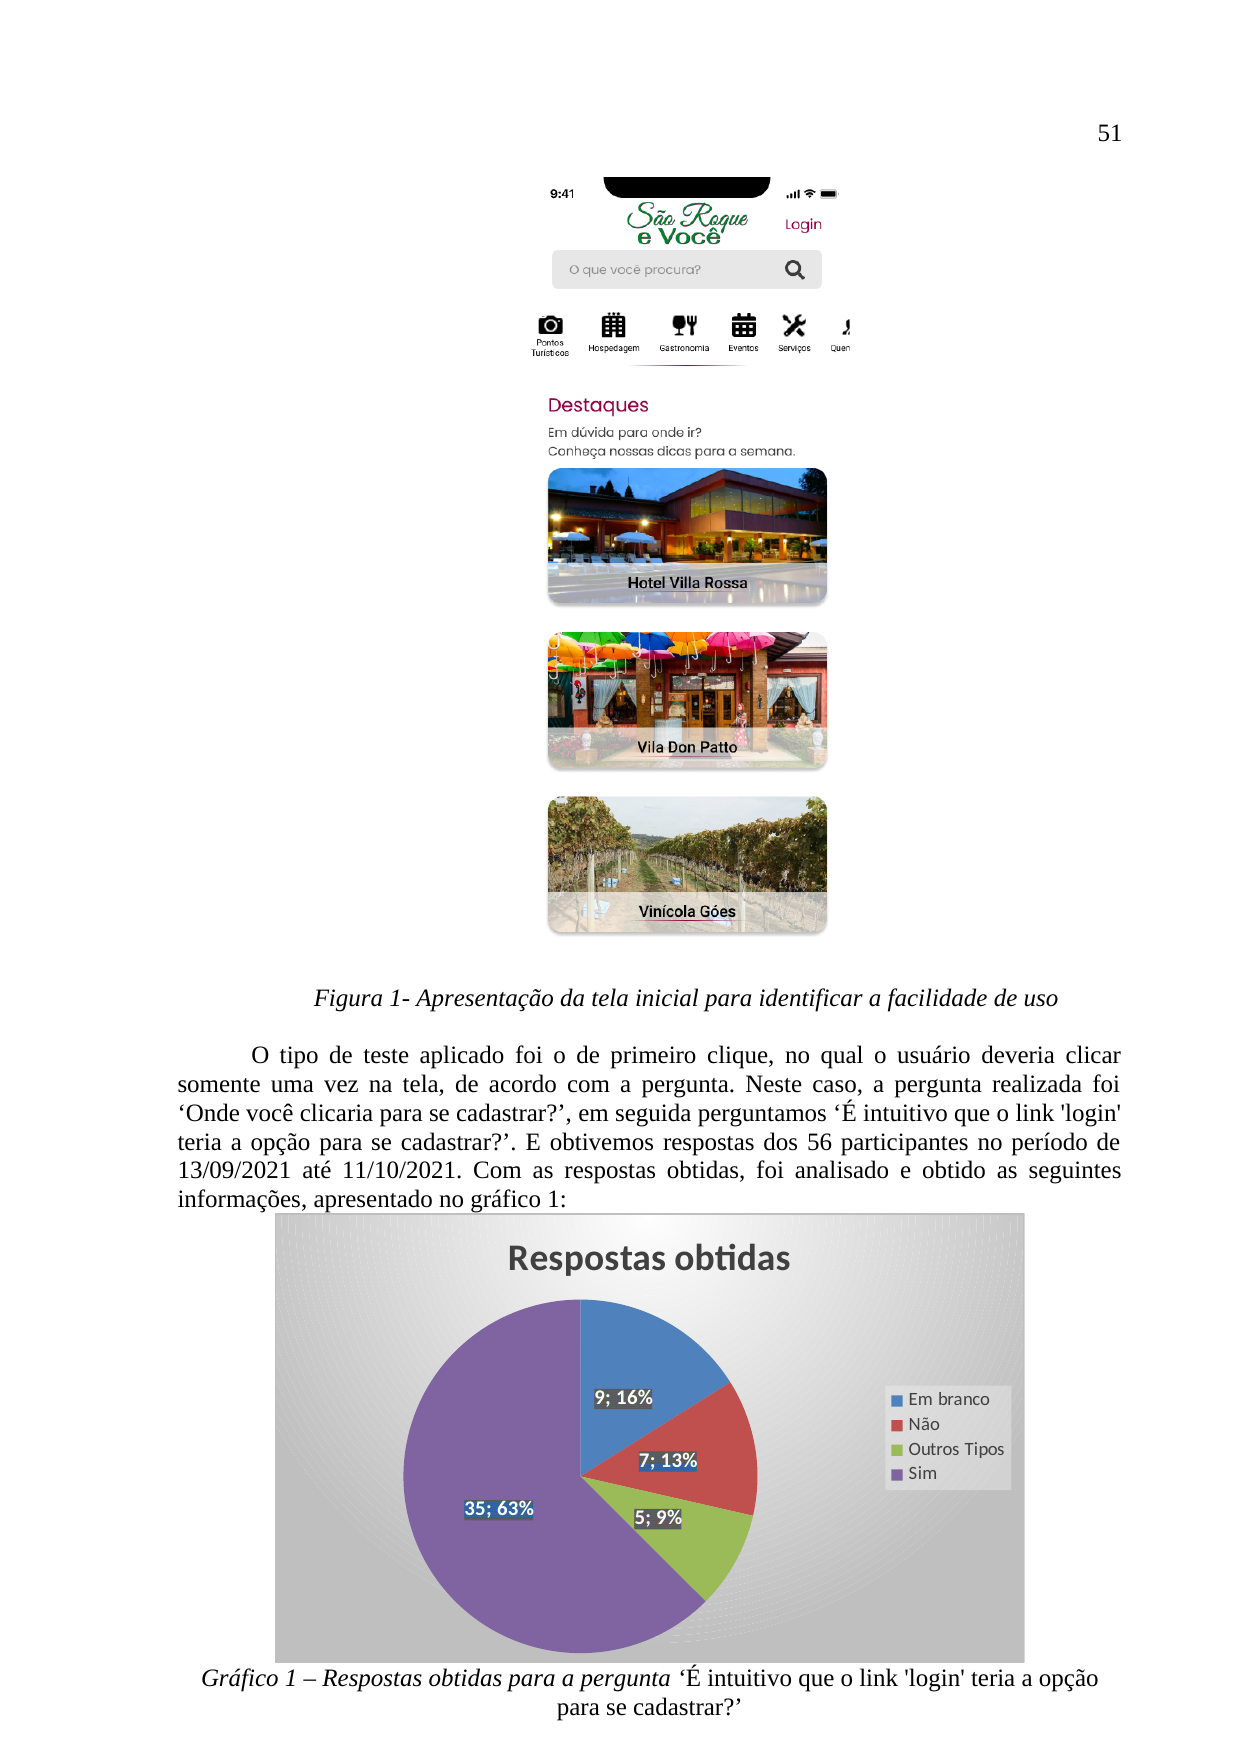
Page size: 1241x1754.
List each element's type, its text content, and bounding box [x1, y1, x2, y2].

picture [524, 177, 850, 984]
list Figura 1- Apresentação da tela inicial para identificar a facilidade de uso [252, 983, 1122, 1012]
text O tipo de teste aplicado foi o de primeiro clique, no qual o usuário deveria clicar somente uma vez na tela, de acordo com a pergunta. Neste caso, a pergunta realizada foi ‘Onde você clicaria para se cadastrar?’, em seguida perguntamos ‘É intuitivo que o link 'login' teria a opção para se cadastrar?’. E obtivemos respostas dos 56 participantes no período de 13/09/2021 até 11/10/2021. Com as respostas obtidas, foi analisado e obtido as seguintes informações, apresentado no gráfico 1: [177, 1041, 1122, 1213]
text Gráfico 1 – Respostas obtidas para a pergunta ‘É intuitivo que o link 'login' teria a opção para se cadastrar?’ [177, 1663, 1122, 1721]
